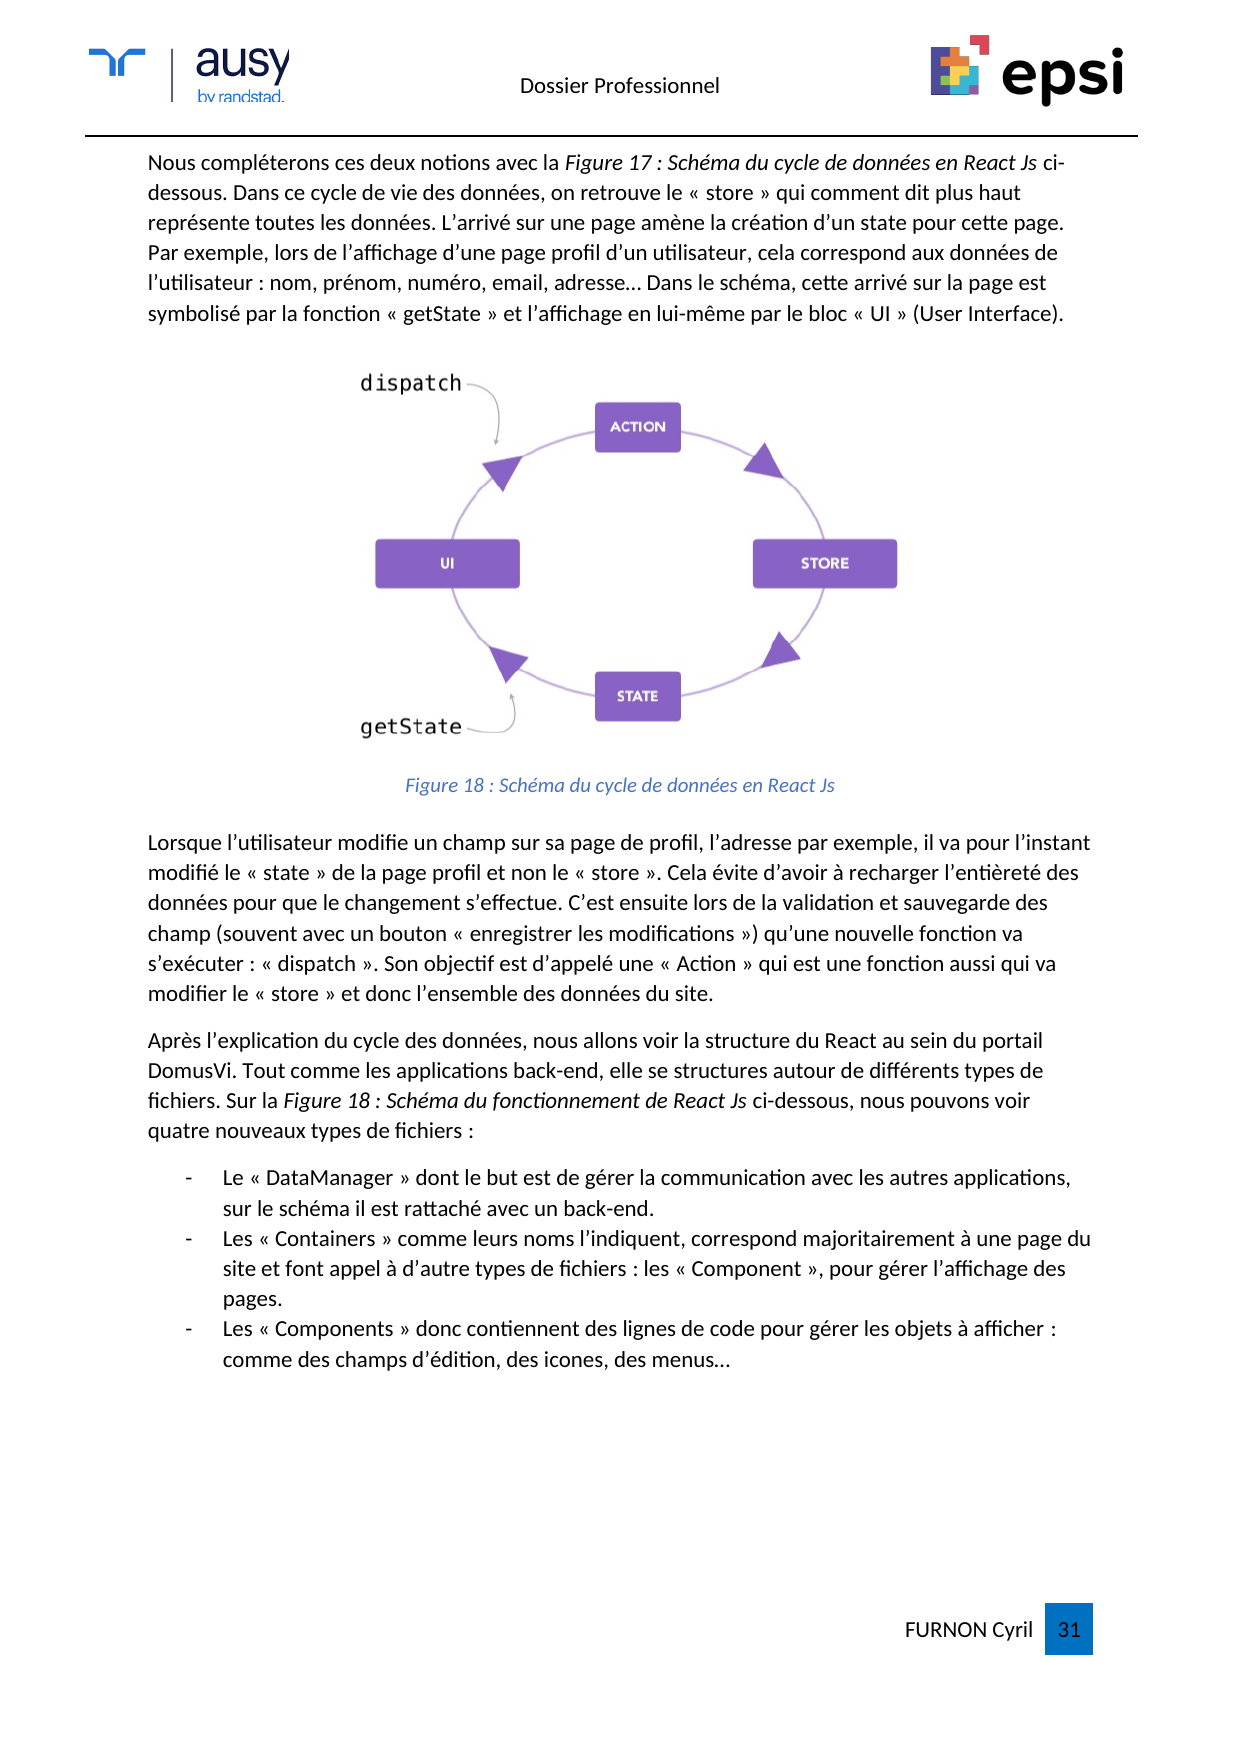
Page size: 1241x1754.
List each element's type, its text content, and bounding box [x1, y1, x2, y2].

list Les « Components » donc contiennent des lignes de code pour gérer les objets à afficher : comme des champs d’édition, des icones, des menus… [185, 1314, 1093, 1373]
picture [329, 351, 928, 764]
list Le « DataManager » dont le but est de gérer la communication avec les autres applications, sur le schéma il est rattaché avec un back-end. [185, 1163, 1093, 1222]
text Nous compléterons ces deux notions avec la Figure 17 : Schéma du cycle de données en React Js ci-dessous. Dans ce cycle de vie des données, on retrouve le « store » qui comment dit plus haut représente toutes les données. L’arrivé sur une page amène la création d’un state pour cette page. Par exemple, lors de l’affichage d’une page profil d’un utilisateur, cela correspond aux données de l’utilisateur : nom, prénom, numéro, email, adresse… Dans le schéma, cette arrivé sur la page est symbolisé par la fonction « getState » et l’affichage en lui-même par le bloc « UI » (User Interface). [148, 148, 1093, 327]
picture [88, 48, 289, 102]
text Après l’explication du cycle des données, nous allons voir la structure du React au sein du portail DomusVi. Tout comme les applications back-end, elle se structures autour de différents types de fichiers. Sur la Figure 18 : Schéma du fonctionnement de React Js ci-dessous, nous pouvons voir quatre nouveaux types de fichiers : [148, 1026, 1093, 1145]
list Les « Containers » comme leurs noms l’indiquent, correspond majoritairement à une page du site et font appel à d’autre types de fichiers : les « Component », pour gérer l’affichage des pages. [185, 1224, 1093, 1312]
